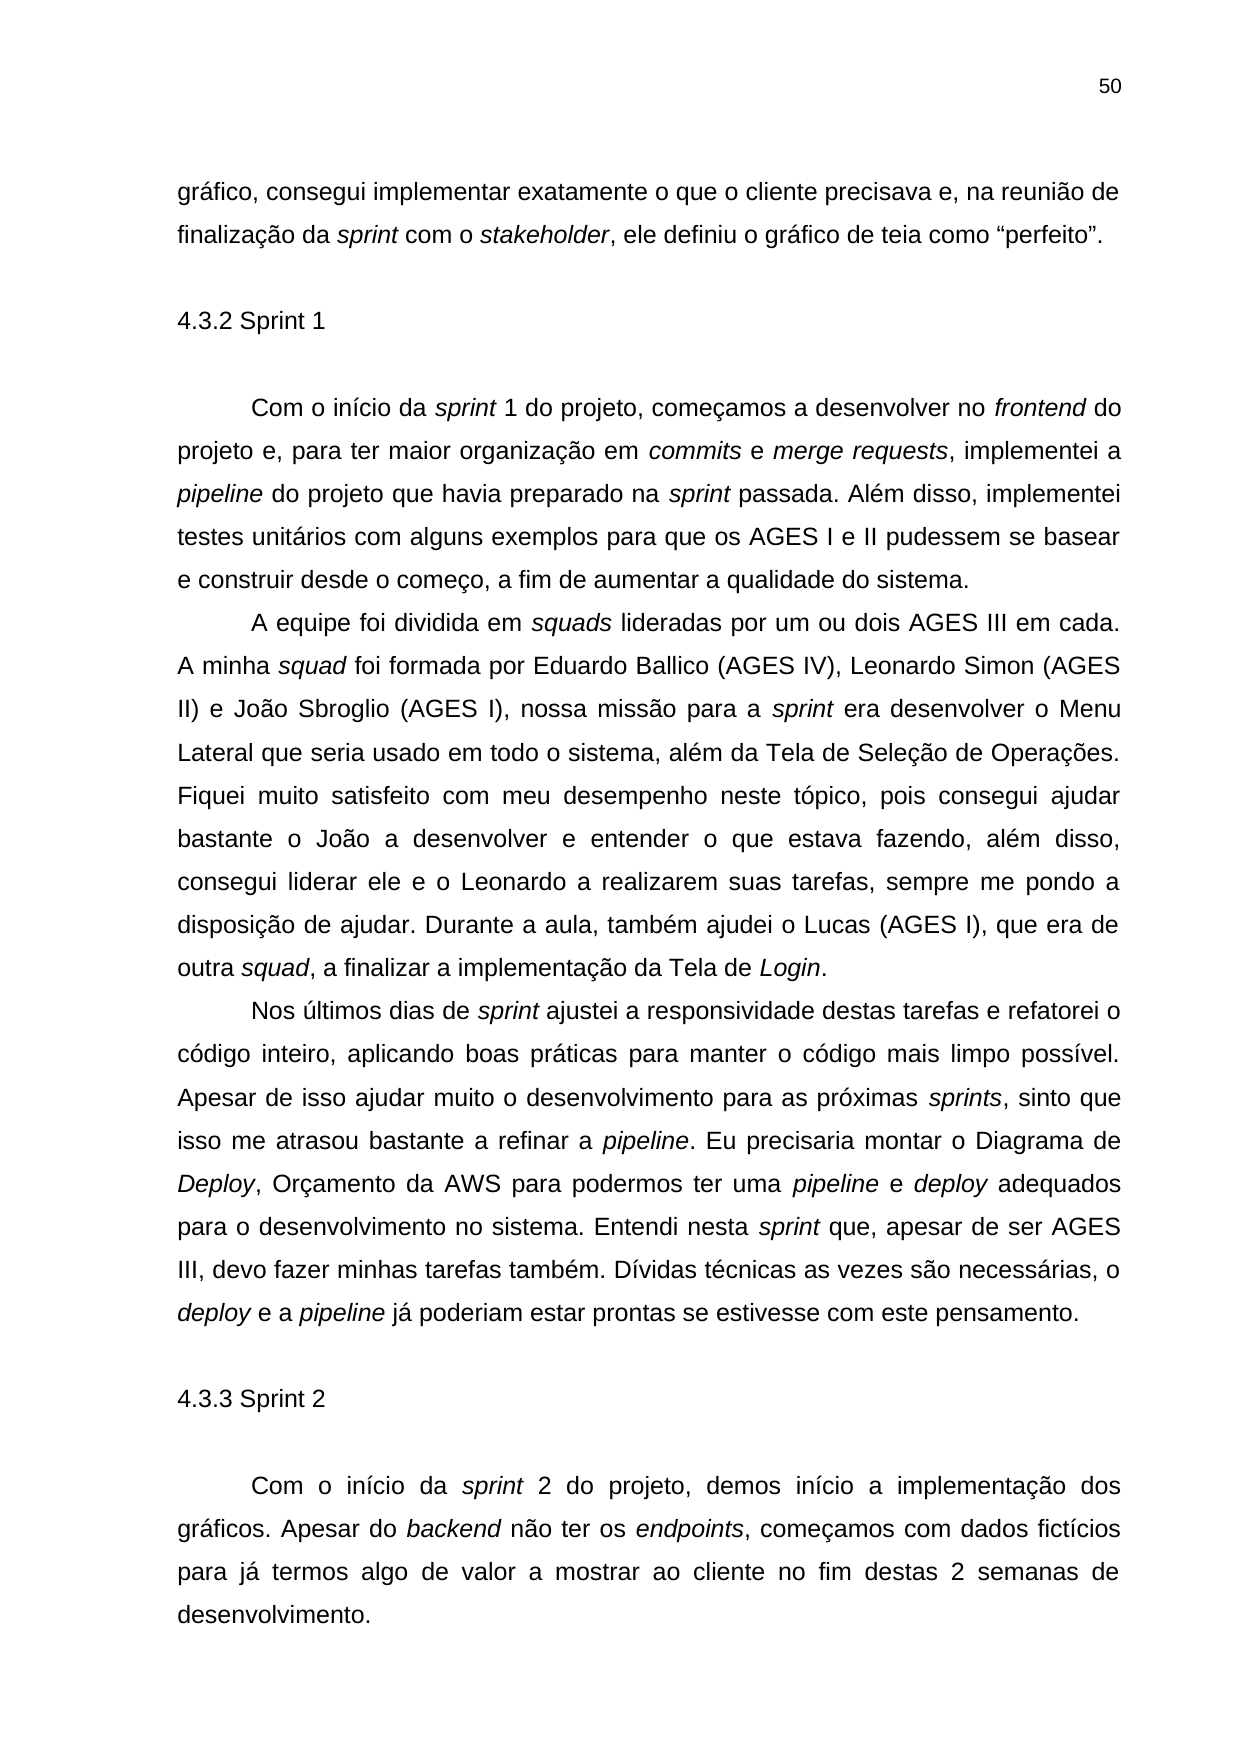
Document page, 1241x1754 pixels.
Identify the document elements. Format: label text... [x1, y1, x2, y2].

text A equipe foi dividida em squads lideradas por um ou dois AGES III em cada. A minha squad foi formada por Eduardo Ballico (AGES IV), Leonardo Simon (AGES II) e João Sbroglio (AGES I), nossa missão para a sprint era desenvolver o Menu Lateral que seria usado em todo o sistema, além da Tela de Seleção de Operações. Fiquei muito satisfeito com meu desempenho neste tópico, pois consegui ajudar bastante o João a desenvolver e entender o que estava fazendo, além disso, consegui liderar ele e o Leonardo a realizarem suas tarefas, sempre me pondo a disposição de ajudar. Durante a aula, também ajudei o Lucas (AGES I), que era de outra squad, a finalizar a implementação da Tela de Login. [177, 608, 1122, 982]
list 4.3.3 Sprint 2 [177, 1384, 1122, 1413]
list Com o início da sprint 2 do projeto, demos início a implementação dos gráficos. Apesar do backend não ter os endpoints, começamos com dados fictícios para já termos algo de valor a mostrar ao cliente no fim destas 2 semanas de desenvolvimento. [177, 1471, 1122, 1629]
text Nos últimos dias de sprint ajustei a responsividade destas tarefas e refatorei o código inteiro, aplicando boas práticas para manter o código mais limpo possível. Apesar de isso ajudar muito o desenvolvimento para as próximas sprints, sinto que isso me atrasou bastante a refinar a pipeline. Eu precisaria montar o Diagrama de Deploy, Orçamento da AWS para podermos ter uma pipeline e deploy adequados para o desenvolvimento no sistema. Entendi nesta sprint que, apesar de ser AGES III, devo fazer minhas tarefas também. Dívidas técnicas as vezes são necessárias, o deploy e a pipeline já poderiam estar prontas se estivesse com este pensamento. [177, 996, 1122, 1327]
list 4.3.2 Sprint 1 [177, 306, 1122, 335]
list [177, 177, 1122, 249]
text Com o início da sprint 1 do projeto, começamos a desenvolver no frontend do projeto e, para ter maior organização em commits e merge requests, implementei a pipeline do projeto que havia preparado na sprint passada. Além disso, implementei testes unitários com alguns exemplos para que os AGES I e II pudessem se basear e construir desde o começo, a fim de aumentar a qualidade do sistema. [177, 393, 1122, 594]
